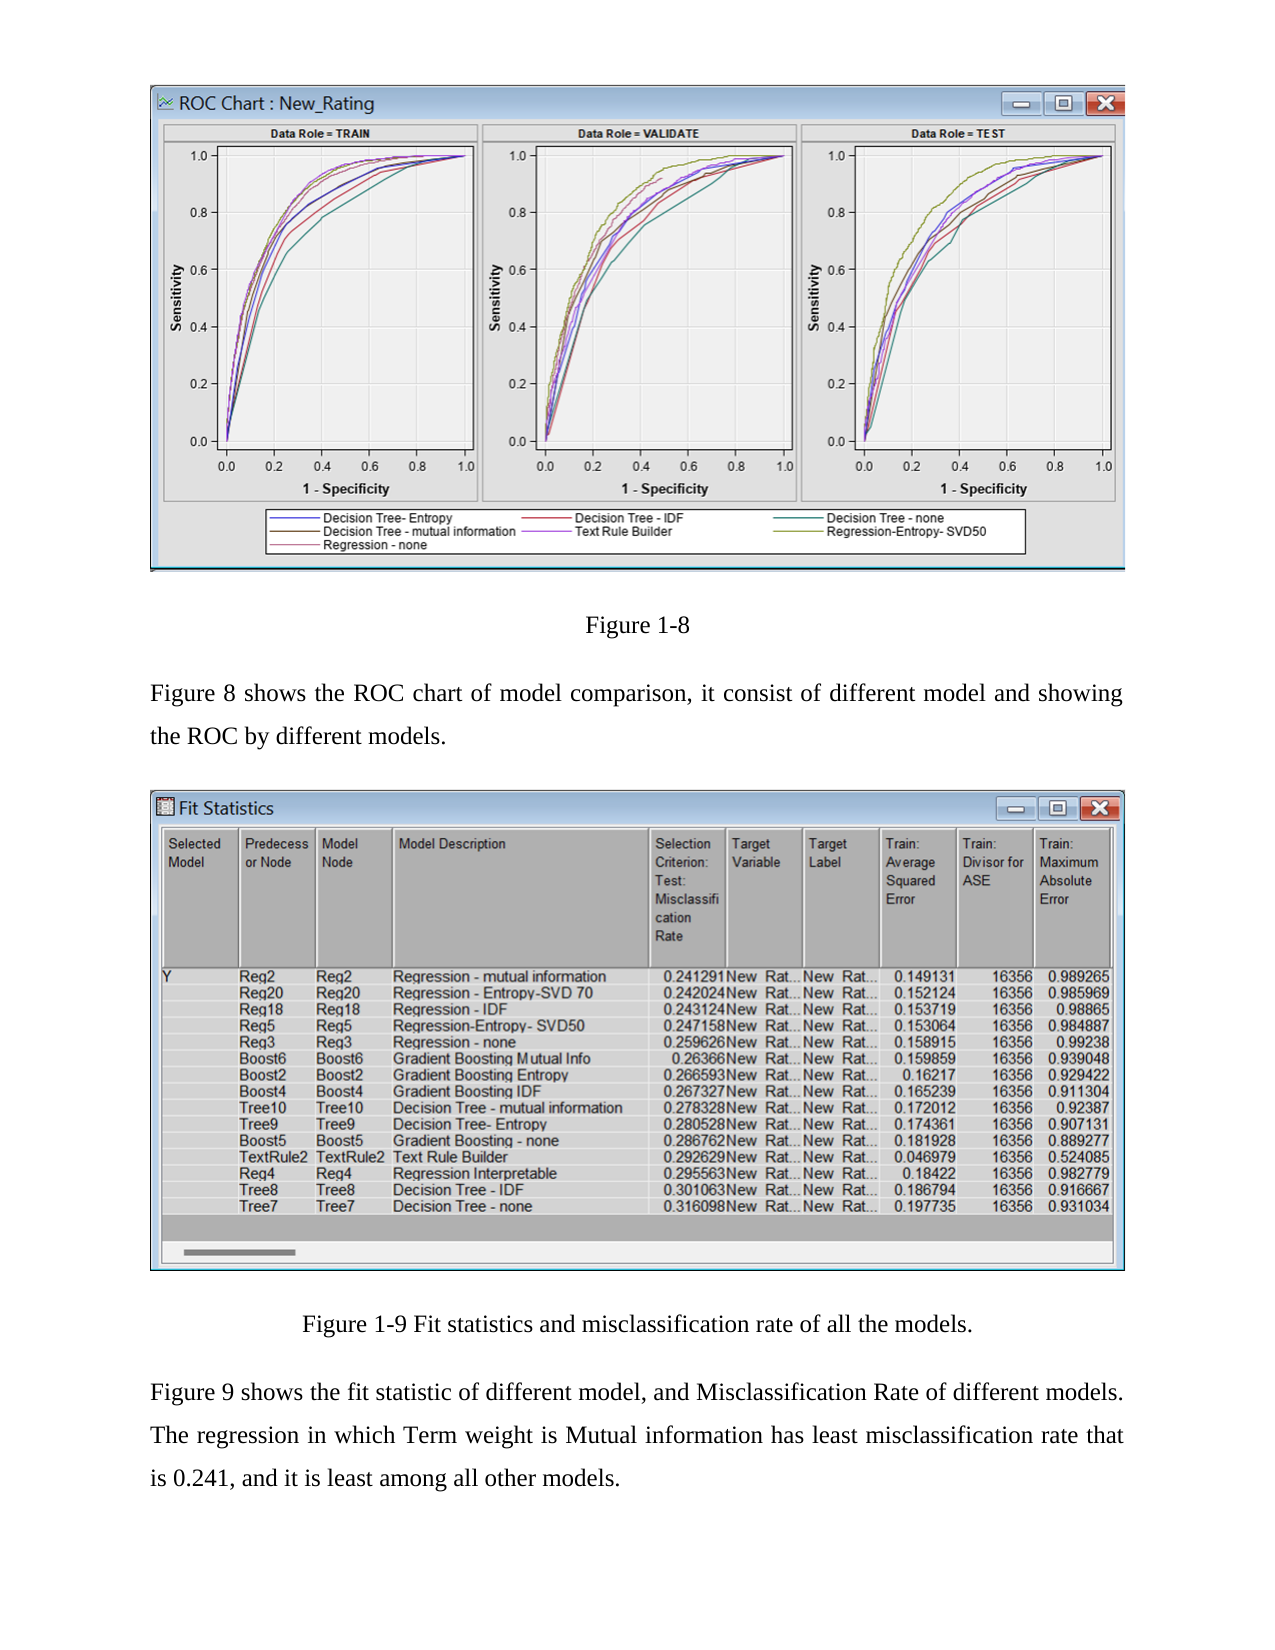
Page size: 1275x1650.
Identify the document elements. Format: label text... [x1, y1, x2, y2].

text Figure 1‑8 [150, 610, 1125, 639]
text Figure 9 shows the fit statistic of different model, and Misclassification Rate of different models. The regression in which Term weight is Mutual information has least misclassification rate that is 0.241, and it is least among all other models. [150, 1377, 1125, 1492]
text Figure 1‑9 Fit statistics and misclassification rate of all the models. [150, 1309, 1125, 1337]
picture [150, 789, 1125, 1271]
text Figure 8 shows the ROC chart of model comparison, it consist of different model and showing the ROC by different models. [150, 678, 1125, 750]
picture [150, 84, 1125, 572]
